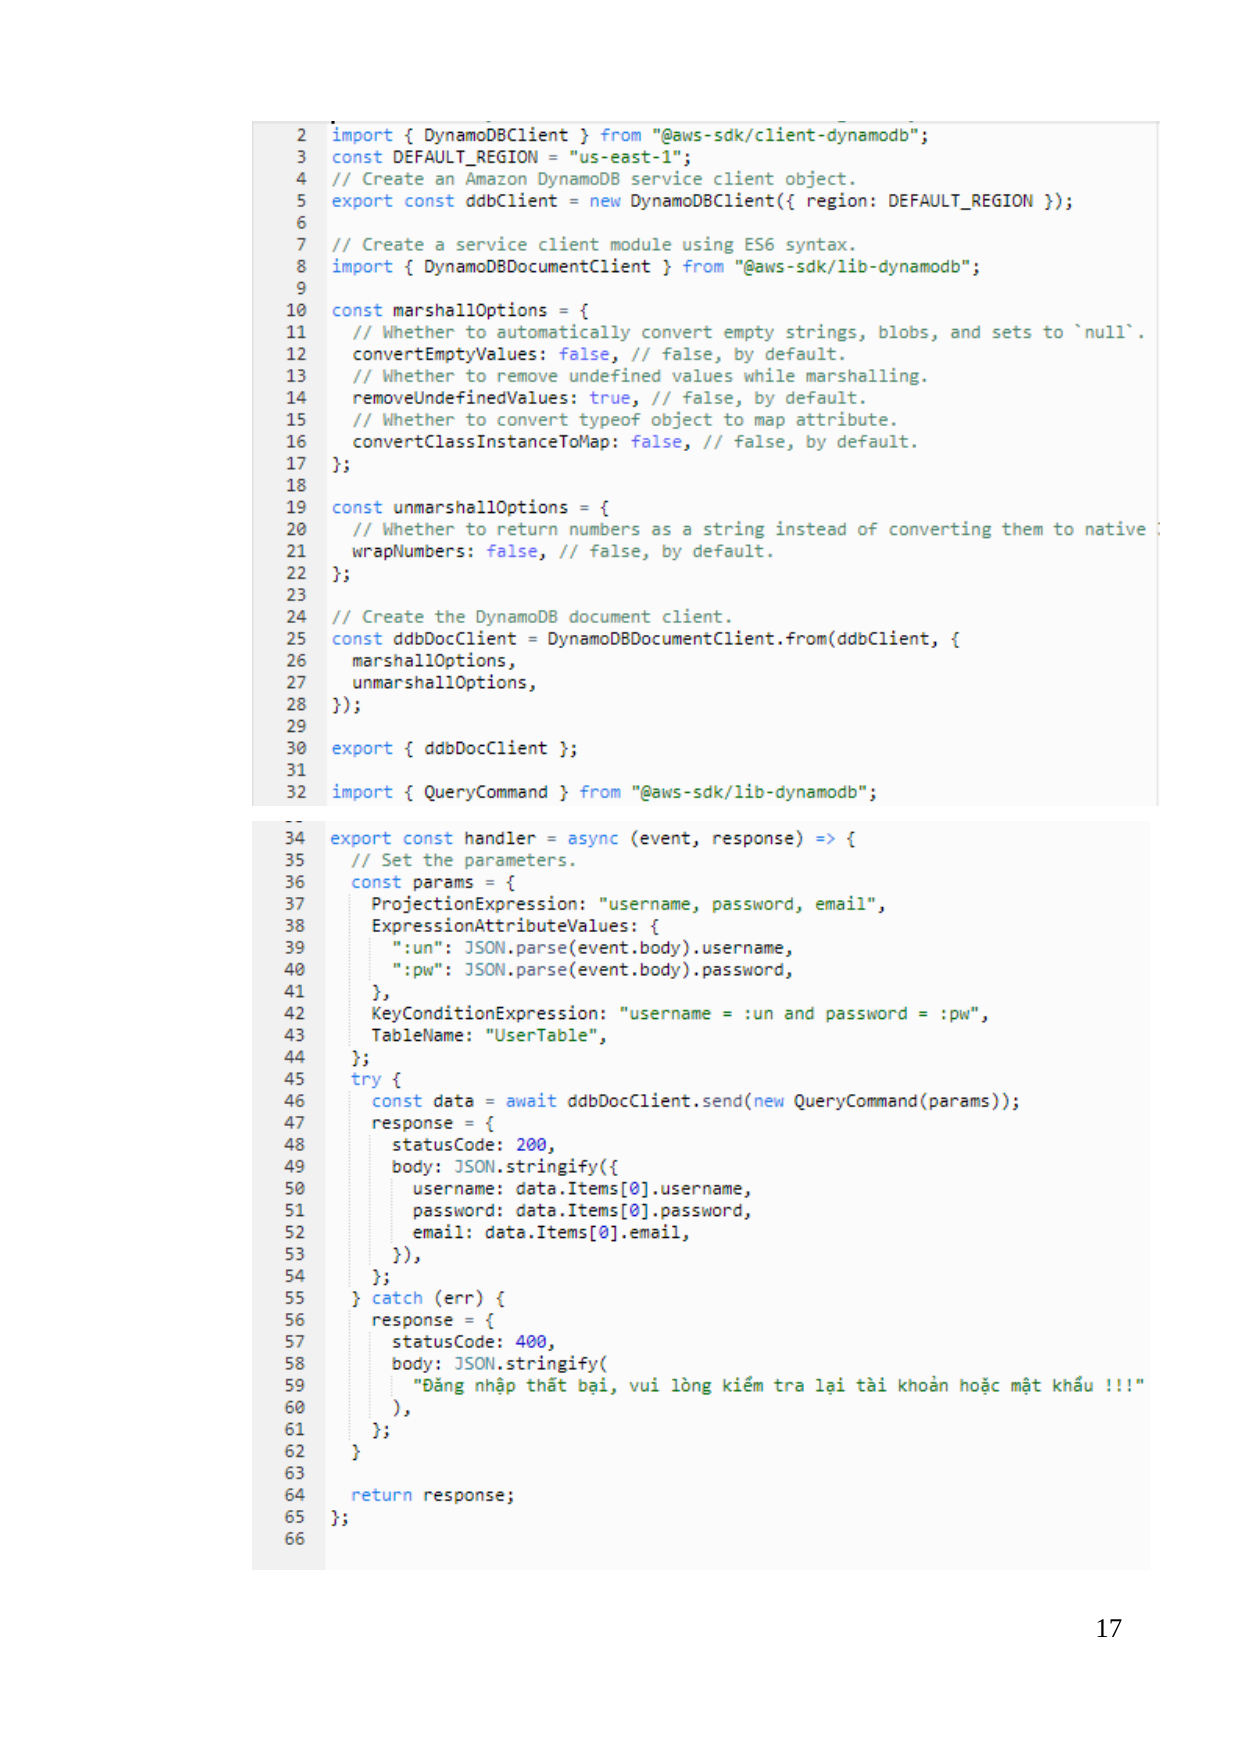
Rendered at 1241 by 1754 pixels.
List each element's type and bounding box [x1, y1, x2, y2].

picture [252, 121, 1160, 806]
picture [252, 821, 1151, 1570]
